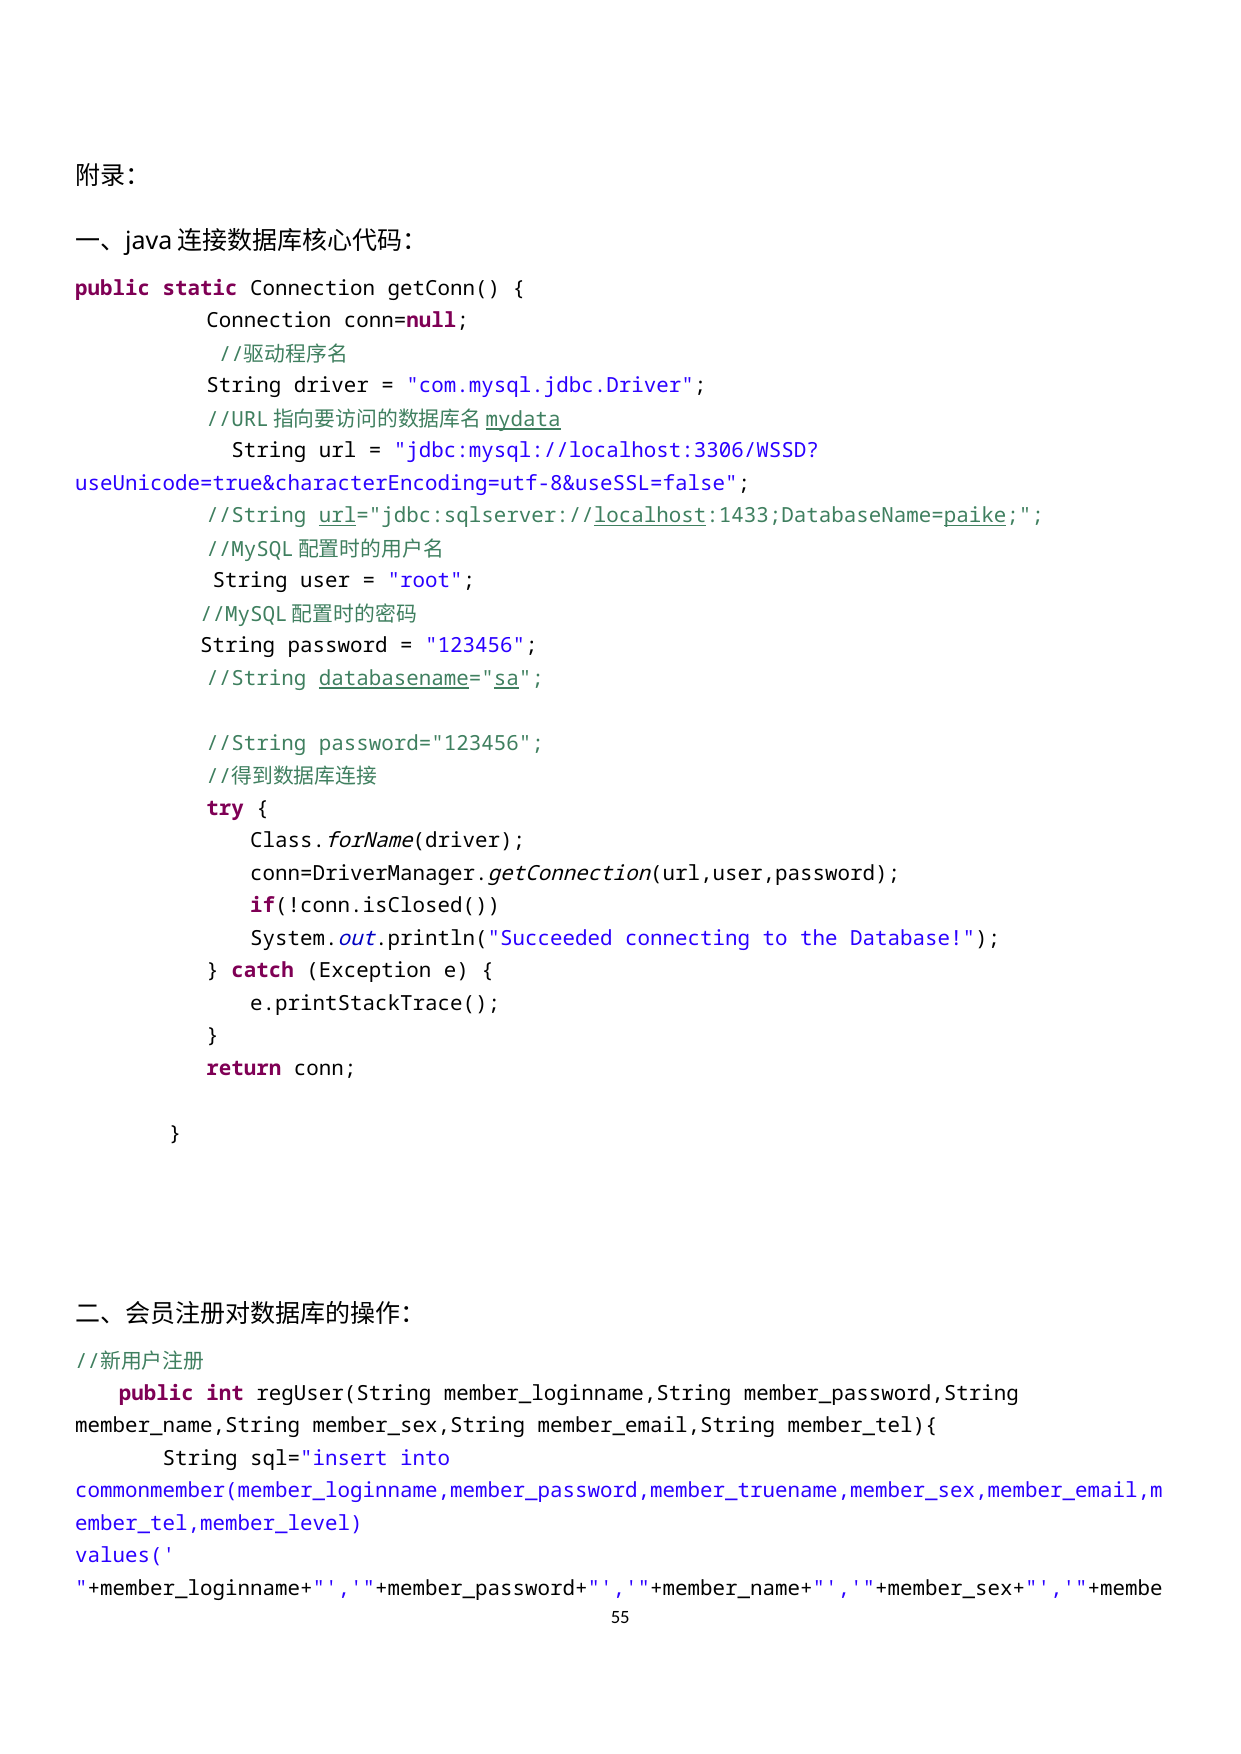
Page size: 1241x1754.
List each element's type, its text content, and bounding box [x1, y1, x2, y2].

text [75, 1441, 1165, 1604]
text public int regUser(String member_loginname,String member_password,String member_name,String member_sex,String member_email,String member_tel){ [75, 1376, 1165, 1441]
text String url = "jdbc:mysql://localhost:3306/WSSD?useUnicode=true&characterEncoding=utf-8&useSSL=false"; [75, 434, 1165, 499]
text //得到数据库连接 [75, 759, 1165, 791]
text String driver = "com.mysql.jdbc.Driver"; [75, 369, 1165, 401]
text if(!conn.isClosed()) [75, 889, 1165, 921]
text } [75, 1116, 1165, 1149]
text 附录： [75, 141, 1165, 206]
text String password = "123456"; [75, 629, 1165, 661]
text //驱动程序名 [75, 336, 1165, 369]
text //String url="jdbc:sqlserver://localhost:1433;DatabaseName=paike;"; [75, 499, 1165, 531]
text 一、java连接数据库核心代码： [75, 206, 1165, 271]
text conn=DriverManager.getConnection(url,user,password); [75, 856, 1165, 889]
text //URL指向要访问的数据库名mydata [75, 401, 1165, 434]
text e.printStackTrace(); [75, 986, 1165, 1019]
text //新用户注册 [75, 1344, 1165, 1376]
text Connection conn=null; [75, 304, 1165, 336]
text //String databasename="sa"; [75, 661, 1165, 694]
text //MySQL配置时的密码 [75, 596, 1165, 629]
text } [75, 1019, 1165, 1051]
text } catch (Exception e) { [75, 954, 1165, 986]
text try { [75, 791, 1165, 824]
text //String password="123456"; [75, 726, 1165, 759]
text System.out.println("Succeeded connecting to the Database!"); [75, 921, 1165, 954]
text return conn; [75, 1051, 1165, 1084]
text String user = "root"; [75, 564, 1165, 596]
text Class.forName(driver); [75, 824, 1165, 856]
text //MySQL配置时的用户名 [75, 531, 1165, 564]
text 二、会员注册对数据库的操作： [75, 1279, 1165, 1344]
text public static Connection getConn() { [75, 271, 1165, 304]
